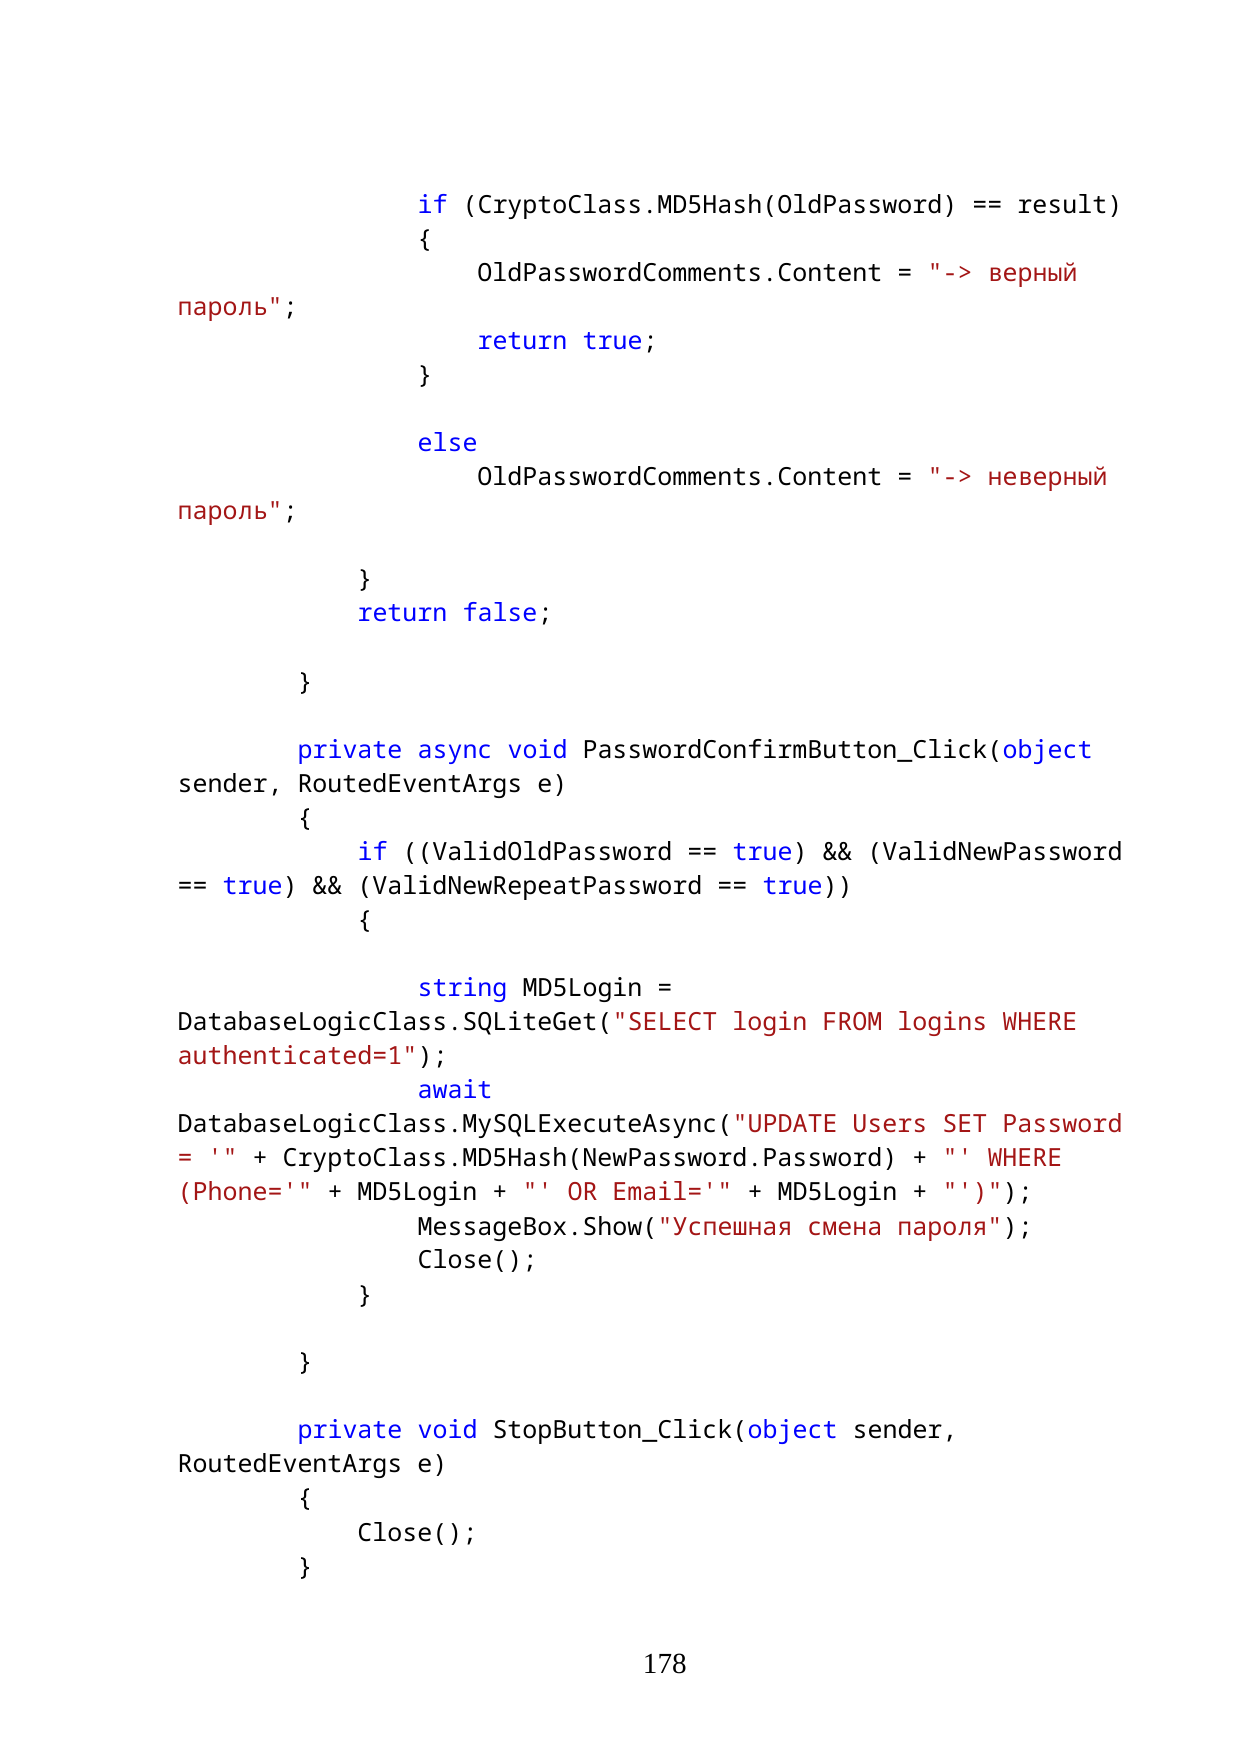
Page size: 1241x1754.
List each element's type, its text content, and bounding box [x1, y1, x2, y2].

text private async void PasswordConfirmButton_Click(object sender, RoutedEventArgs e) [177, 731, 1152, 799]
text OldPasswordComments.Content = "-> неверный пароль"; [177, 459, 1152, 527]
text return false; [177, 595, 1152, 629]
text } [177, 1276, 1152, 1310]
text } [177, 1344, 1152, 1378]
text string MD5Login = DatabaseLogicClass.SQLiteGet("SELECT login FROM logins WHERE authenticated=1"); [177, 970, 1152, 1072]
text else [177, 425, 1152, 459]
text Close(); [177, 1514, 1152, 1548]
text } [177, 561, 1152, 595]
text OldPasswordComments.Content = "-> верный пароль"; [177, 254, 1152, 322]
text await DatabaseLogicClass.MySQLExecuteAsync("UPDATE Users SET Password = '" + CryptoClass.MD5Hash(NewPassword.Password) + "' WHERE (Phone='" + MD5Login + "' OR Email='" + MD5Login + "')"); [177, 1072, 1152, 1208]
text { [177, 799, 1152, 833]
text Close(); [177, 1242, 1152, 1276]
text } [177, 663, 1152, 697]
text { [177, 902, 1152, 936]
text } [177, 1548, 1152, 1582]
text MessageBox.Show("Успешная смена пароля"); [177, 1208, 1152, 1242]
text return true; [177, 322, 1152, 357]
text private void StopButton_Click(object sender, RoutedEventArgs e) [177, 1412, 1152, 1480]
text { [177, 220, 1152, 254]
text if ((ValidOldPassword == true) && (ValidNewPassword == true) && (ValidNewRepeatPassword == true)) [177, 833, 1152, 902]
text { [177, 1480, 1152, 1514]
text } [177, 357, 1152, 391]
text if (CryptoClass.MD5Hash(OldPassword) == result) [177, 186, 1152, 220]
